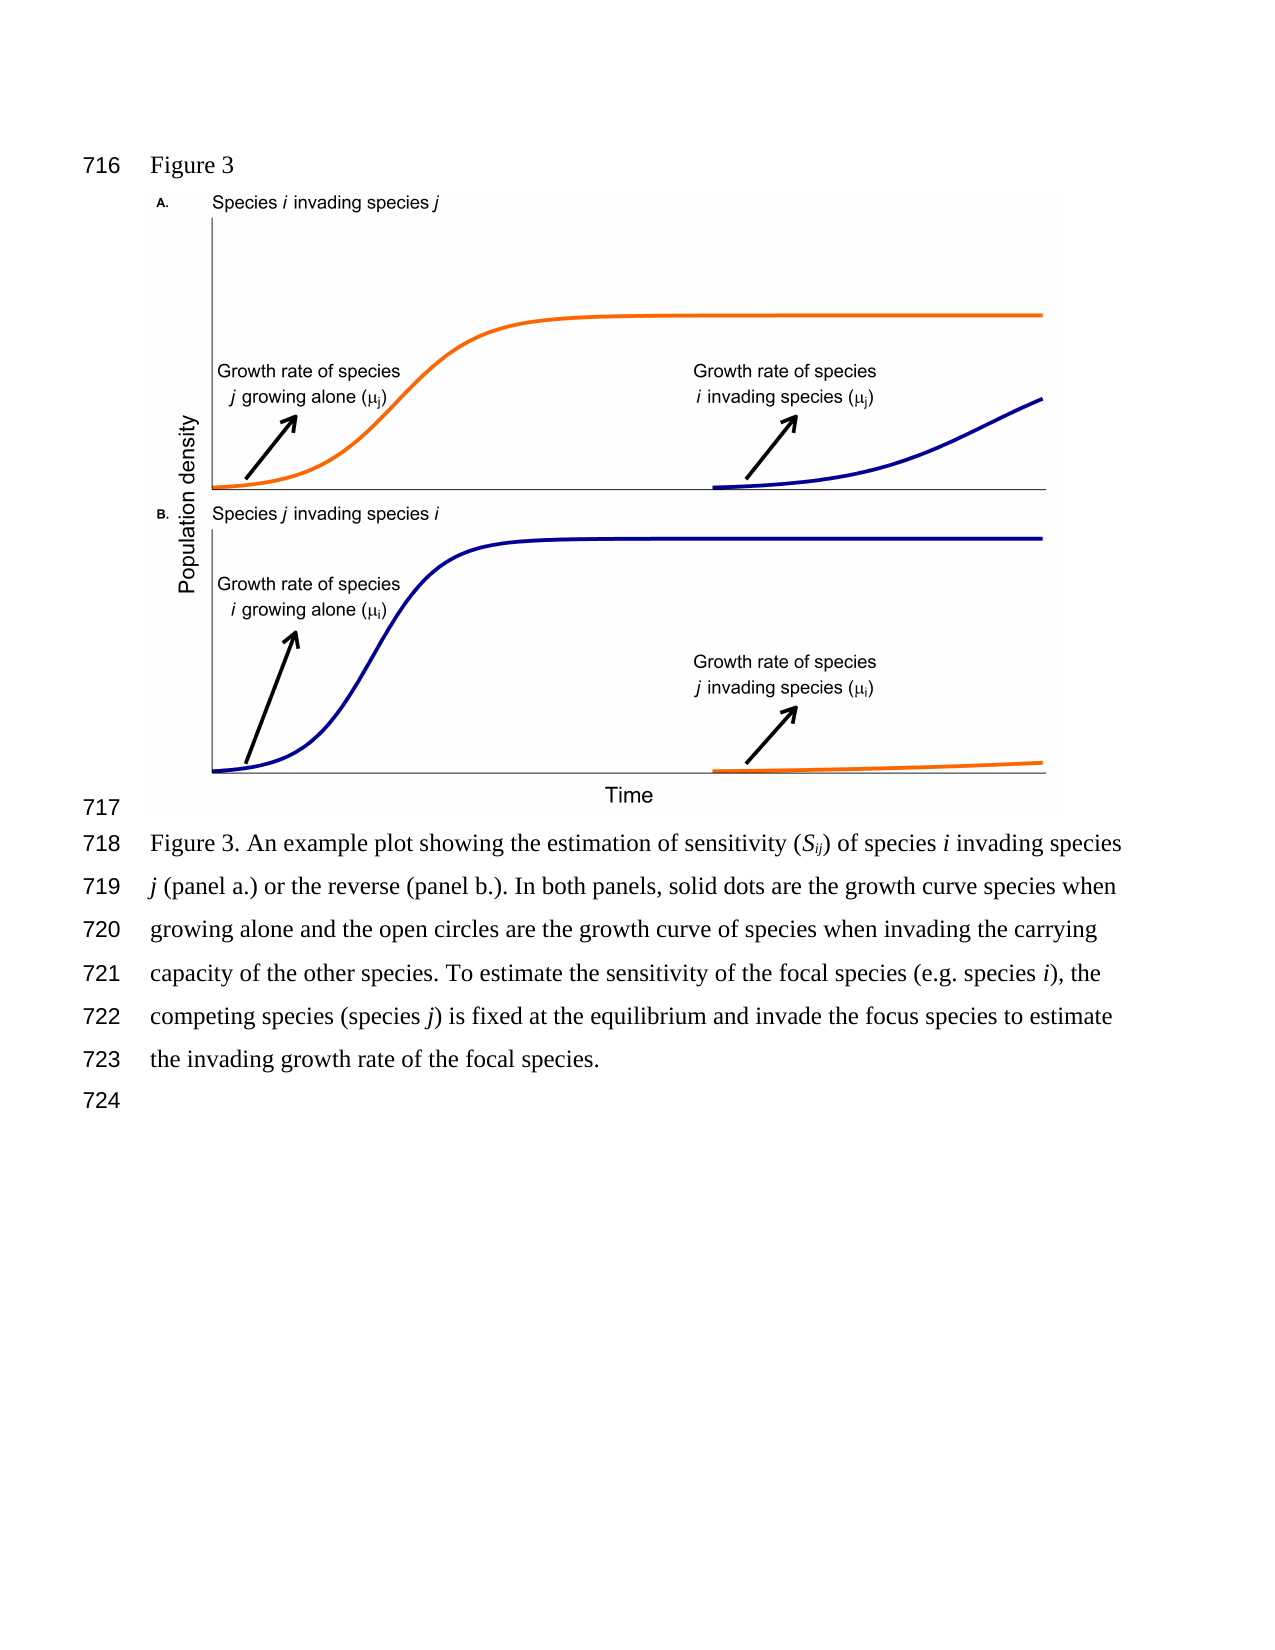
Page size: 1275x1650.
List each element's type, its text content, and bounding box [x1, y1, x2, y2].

picture [150, 193, 1057, 816]
text Figure 3. An example plot showing the estimation of sensitivity (Sij) of species i invading species j (panel a.) or the reverse (panel b.). In both panels, solid dots are the growth curve species when growing alone and the open circles are the growth curve of species when invading the carrying capacity of the other species. To estimate the sensitivity of the focal species (e.g. species i), the competing species (species j) is fixed at the equilibrium and invade the focus species to estimate the invading growth rate of the focal species. [150, 828, 1125, 1073]
text Figure 3 [150, 150, 1125, 179]
